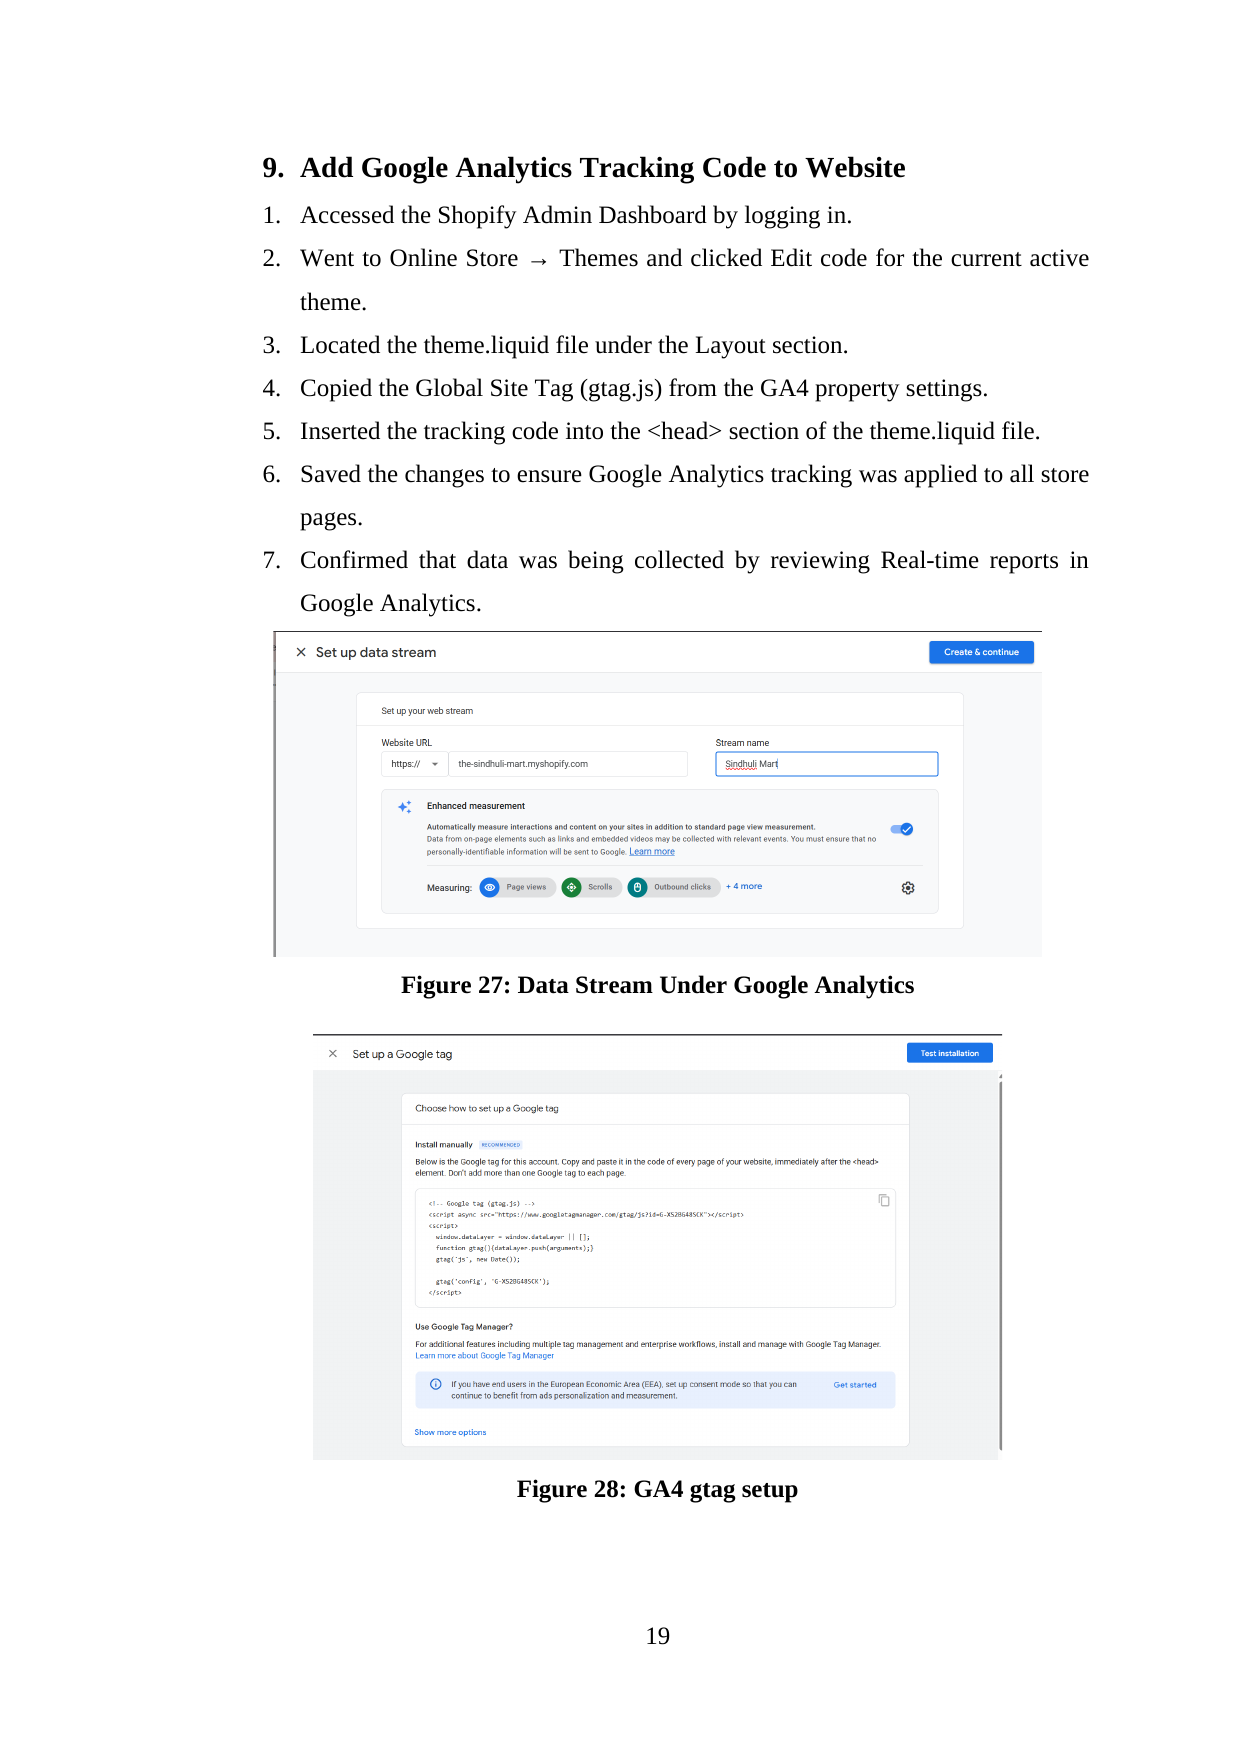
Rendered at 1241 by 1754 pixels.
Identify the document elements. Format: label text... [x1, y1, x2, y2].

subtitle Add Google Analytics Tracking Code to Website [262, 150, 1090, 183]
list Accessed the Shopify Admin Dashboard by logging in. [262, 200, 1090, 229]
text Figure 27: Data Stream Under Google Analytics [225, 971, 1090, 999]
picture [273, 631, 1042, 957]
text Figure 28: GA4 gtag setup [225, 1474, 1090, 1503]
list Went to Online Store → Themes and clicked Edit code for the current active theme. [262, 243, 1090, 315]
list Inserted the tracking code into the <head> section of the theme.liquid file. [262, 416, 1090, 445]
list Copied the Global Site Tag (gtag.js) from the GA4 property settings. [262, 373, 1090, 402]
list Confirmed that data was being collected by reviewing Real-time reports in Google Analytics. [262, 545, 1090, 617]
picture [313, 1034, 1003, 1460]
list Located the theme.liquid file under the Layout section. [262, 330, 1090, 358]
list Saved the changes to ensure Google Analytics tracking was applied to all store pages. [262, 459, 1090, 531]
